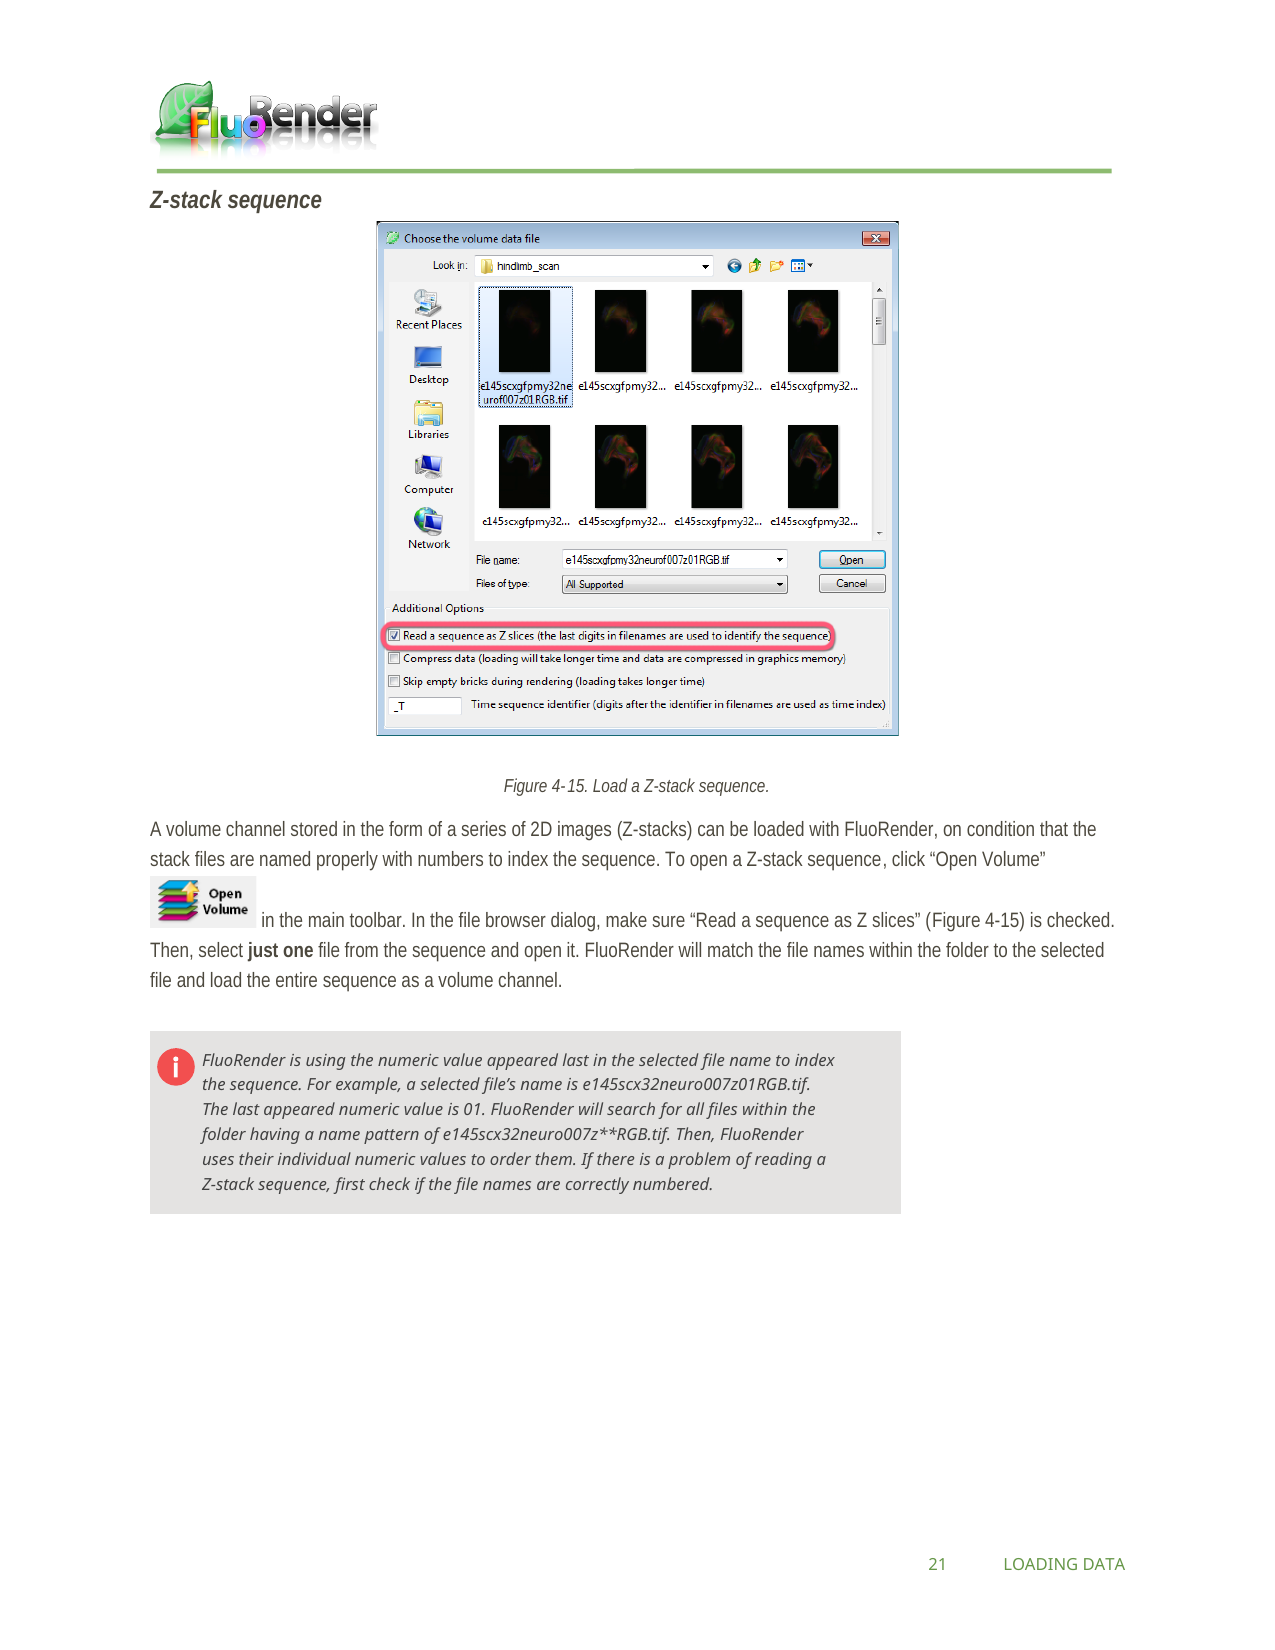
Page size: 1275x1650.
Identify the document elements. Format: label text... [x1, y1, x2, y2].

table_header FluoRender is using the numeric value appeared last in the selected file name to index the sequence. For example, a selected file’s name is e145scx32neuro007z01RGB.tif. The last appeared numeric value is 01. FluoRender will search for all files within the folder having a name pattern of e145scx32neuro007z**RGB.tif. Then, FluoRender uses their individual numeric values to order them. If there is a problem of reading a Z-stack sequence, first check if the file names are correctly numbered. [202, 1031, 901, 1214]
subtitle Z-stack sequence [150, 185, 1125, 214]
picture [376, 221, 899, 736]
table_header [150, 1031, 202, 1214]
picture [150, 75, 379, 162]
picture [150, 876, 257, 928]
